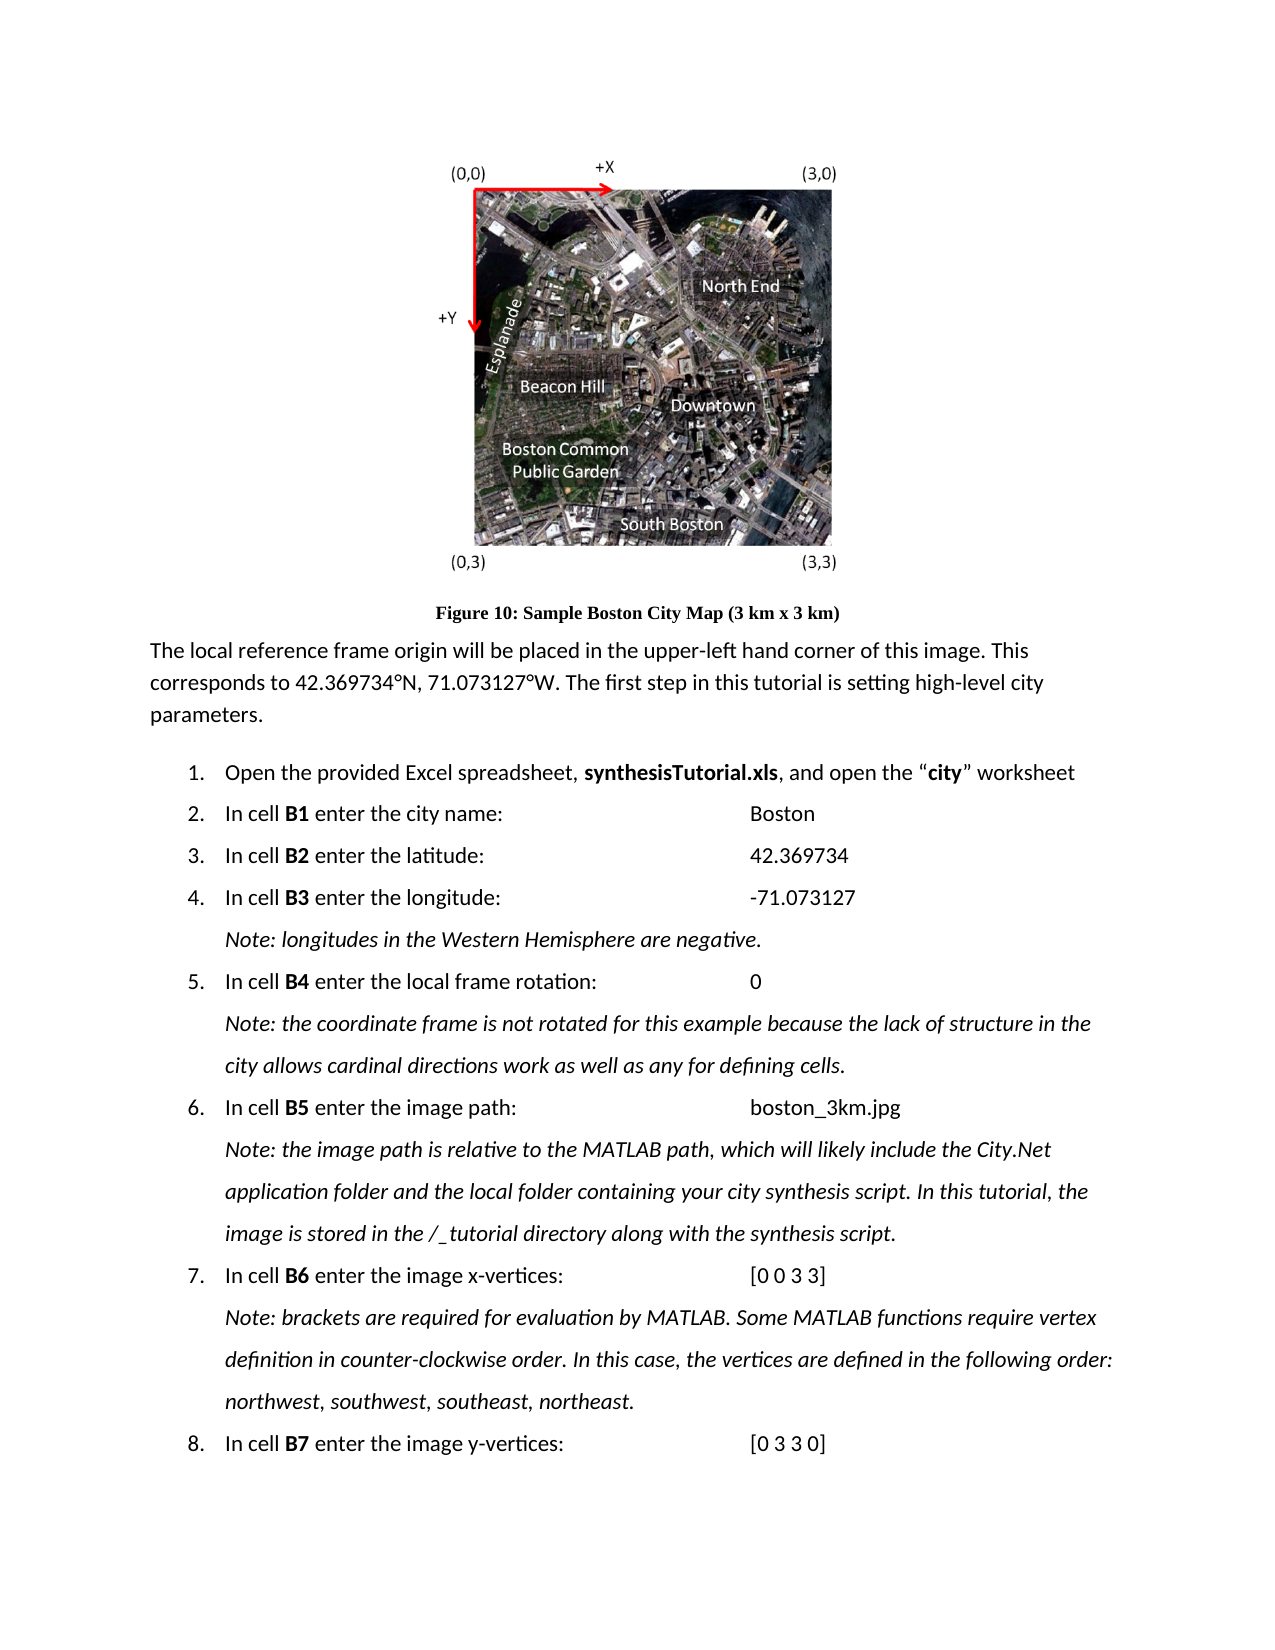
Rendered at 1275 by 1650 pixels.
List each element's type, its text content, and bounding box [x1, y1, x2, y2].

list In cell B4 enter the local frame rotation: 0 Note: the coordinate frame is not rotated for this example because the lack of structure in the city allows cardinal directions work as well as any for defining cells. [187, 967, 1125, 1079]
list In cell B5 enter the image path: boston_3km.jpg Note: the image path is relative to the MATLAB path, which will likely include the City.Net application folder and the local folder containing your city synthesis script. In this tutorial, the image is stored in the /_tutorial directory along with the synthesis script. [187, 1093, 1125, 1247]
list Open the provided Excel spreadsheet, synthesisTutorial.xls, and open the “city” worksheet [187, 758, 1125, 786]
list In cell B2 enter the latitude: 42.369734 [187, 842, 1125, 869]
list In cell B1 enter the city name: Boston [187, 799, 1125, 828]
picture [427, 150, 848, 577]
list In cell B3 enter the longitude: -71.073127 Note: longitudes in the Western Hemisphere are negative. [187, 883, 1125, 953]
list In cell B6 enter the image x-vertices: [0 0 3 3] Note: brackets are required for evaluation by MATLAB. Some MATLAB functions require vertex definition in counter-clockwise order. In this case, the vertices are defined in the following order: northwest, southwest, southeast, northeast. [187, 1261, 1125, 1415]
list In cell B7 enter the image y-vertices: [0 3 3 0] [187, 1429, 1125, 1457]
text The local reference frame origin will be placed in the upper-left hand corner of this image. This corresponds to 42.369734°N, 71.073127°W. The first step in this tutorial is setting high-level city parameters. [150, 636, 1125, 728]
